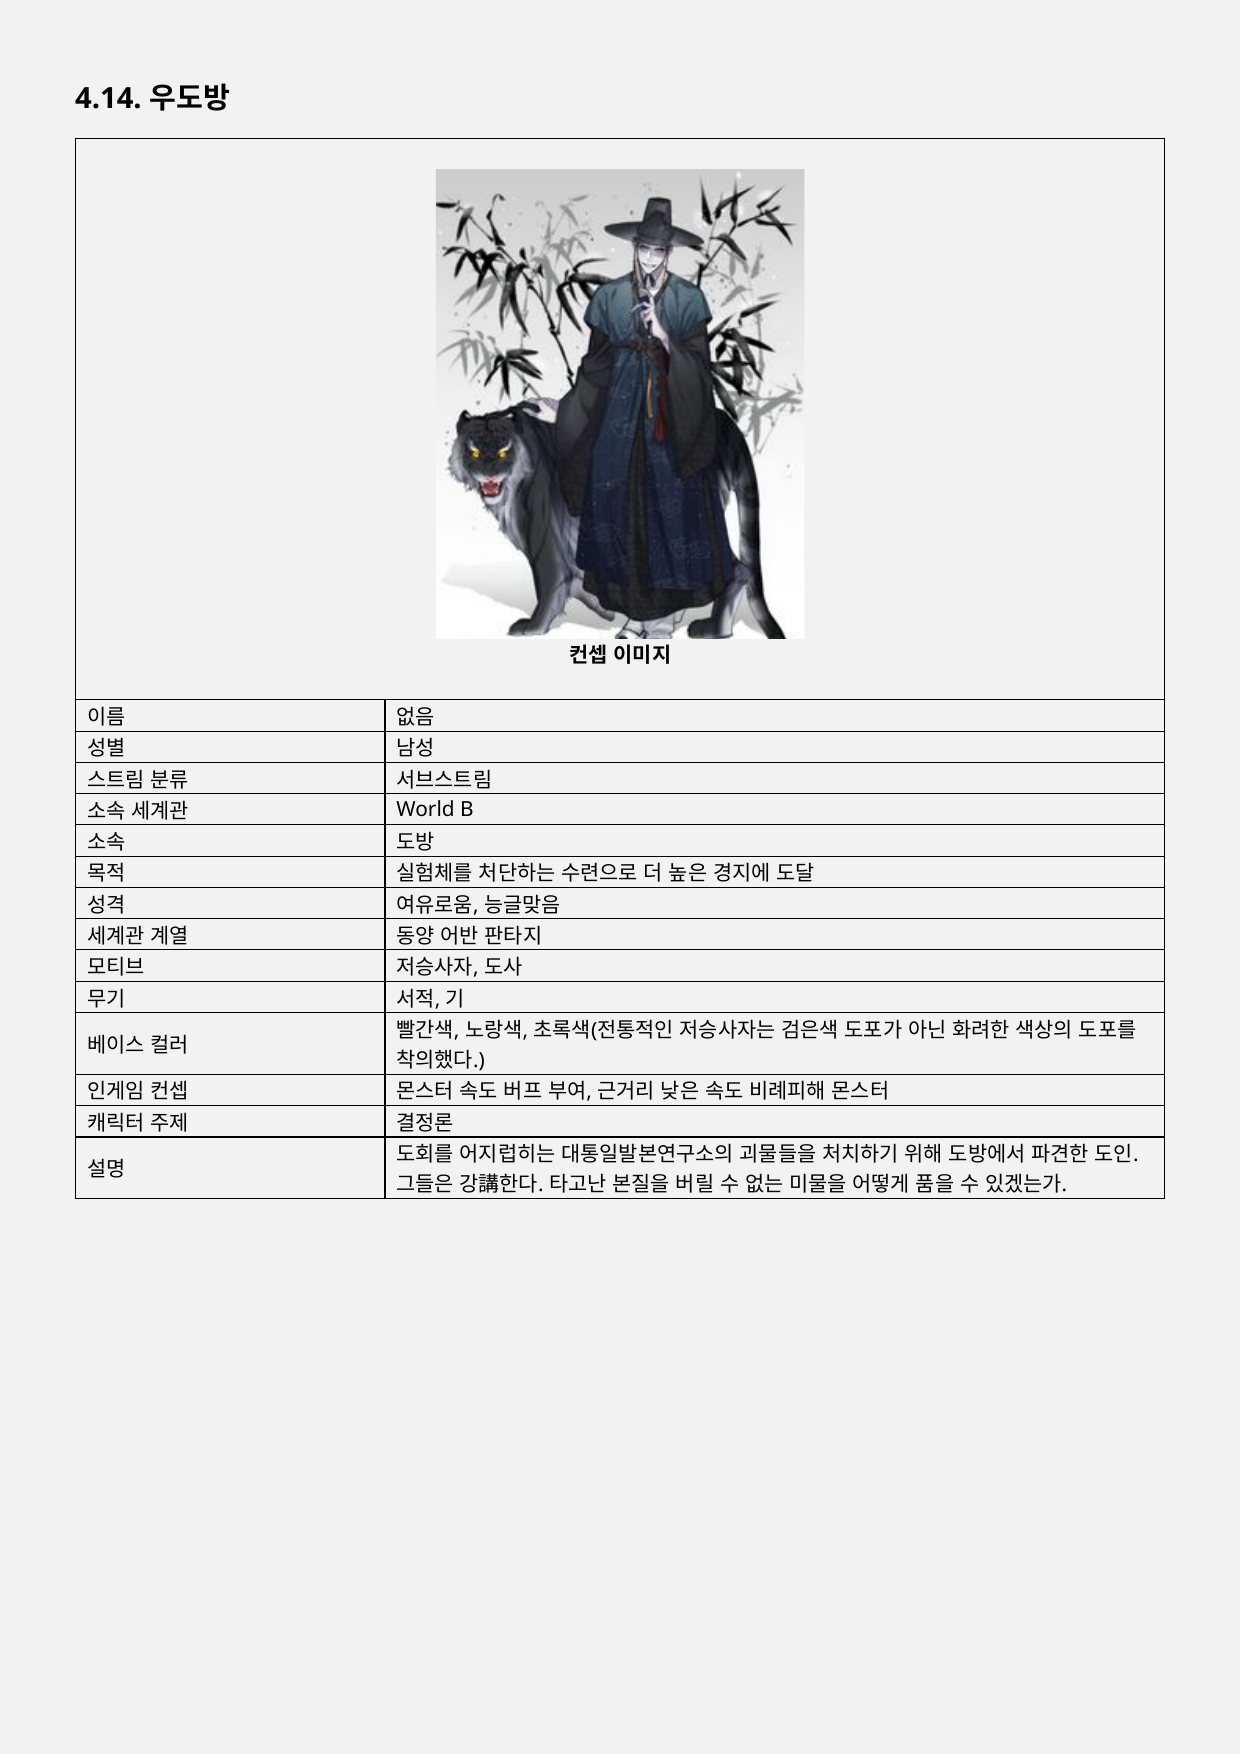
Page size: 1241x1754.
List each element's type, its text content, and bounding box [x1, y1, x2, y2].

table_cell 도방 [386, 825, 1164, 856]
table_cell 인게임 컨셉 [76, 1075, 384, 1105]
table_cell 여유로움, 능글맞음 [386, 888, 1164, 918]
table_cell 도회를 어지럽히는 대통일발본연구소의 괴물들을 처치하기 위해 도방에서 파견한 도인. 그들은 강講한다. 타고난 본질을 버릴 수 없는 미물을 어떻게 품을 수 있겠는가. [386, 1138, 1164, 1198]
text 우도방 [75, 75, 1165, 117]
table_cell 저승사자, 도사 [386, 950, 1164, 981]
table_cell 없음 [386, 700, 1164, 731]
table_cell World B [386, 794, 1164, 824]
table_header 컨셉 이미지 [76, 139, 1164, 699]
table_cell 세계관 계열 [76, 919, 384, 949]
table_cell 남성 [386, 732, 1164, 762]
table_cell 서브스트림 [386, 763, 1164, 793]
table_cell 베이스 컬러 [76, 1013, 384, 1074]
table_cell 소속 [76, 825, 384, 856]
picture [435, 169, 805, 639]
table_cell 설명 [76, 1138, 384, 1198]
table_cell 소속 세계관 [76, 794, 384, 824]
table_cell 모티브 [76, 950, 384, 981]
table_cell 캐릭터 주제 [76, 1106, 384, 1136]
table_cell 스트림 분류 [76, 763, 384, 793]
table_cell 목적 [76, 857, 384, 887]
table_cell 실험체를 처단하는 수련으로 더 높은 경지에 도달 [386, 857, 1164, 887]
table_cell 동양 어반 판타지 [386, 919, 1164, 949]
table_cell 서적, 기 [386, 982, 1164, 1012]
table_cell 빨간색, 노랑색, 초록색(전통적인 저승사자는 검은색 도포가 아닌 화려한 색상의 도포를 착의했다.) [386, 1013, 1164, 1074]
table_cell 결정론 [386, 1106, 1164, 1136]
table_cell 성별 [76, 732, 384, 762]
table_cell 성격 [76, 888, 384, 918]
table_cell 이름 [76, 700, 384, 731]
table_cell 무기 [76, 982, 384, 1012]
table_cell 몬스터 속도 버프 부여, 근거리 낮은 속도 비례피해 몬스터 [386, 1075, 1164, 1105]
